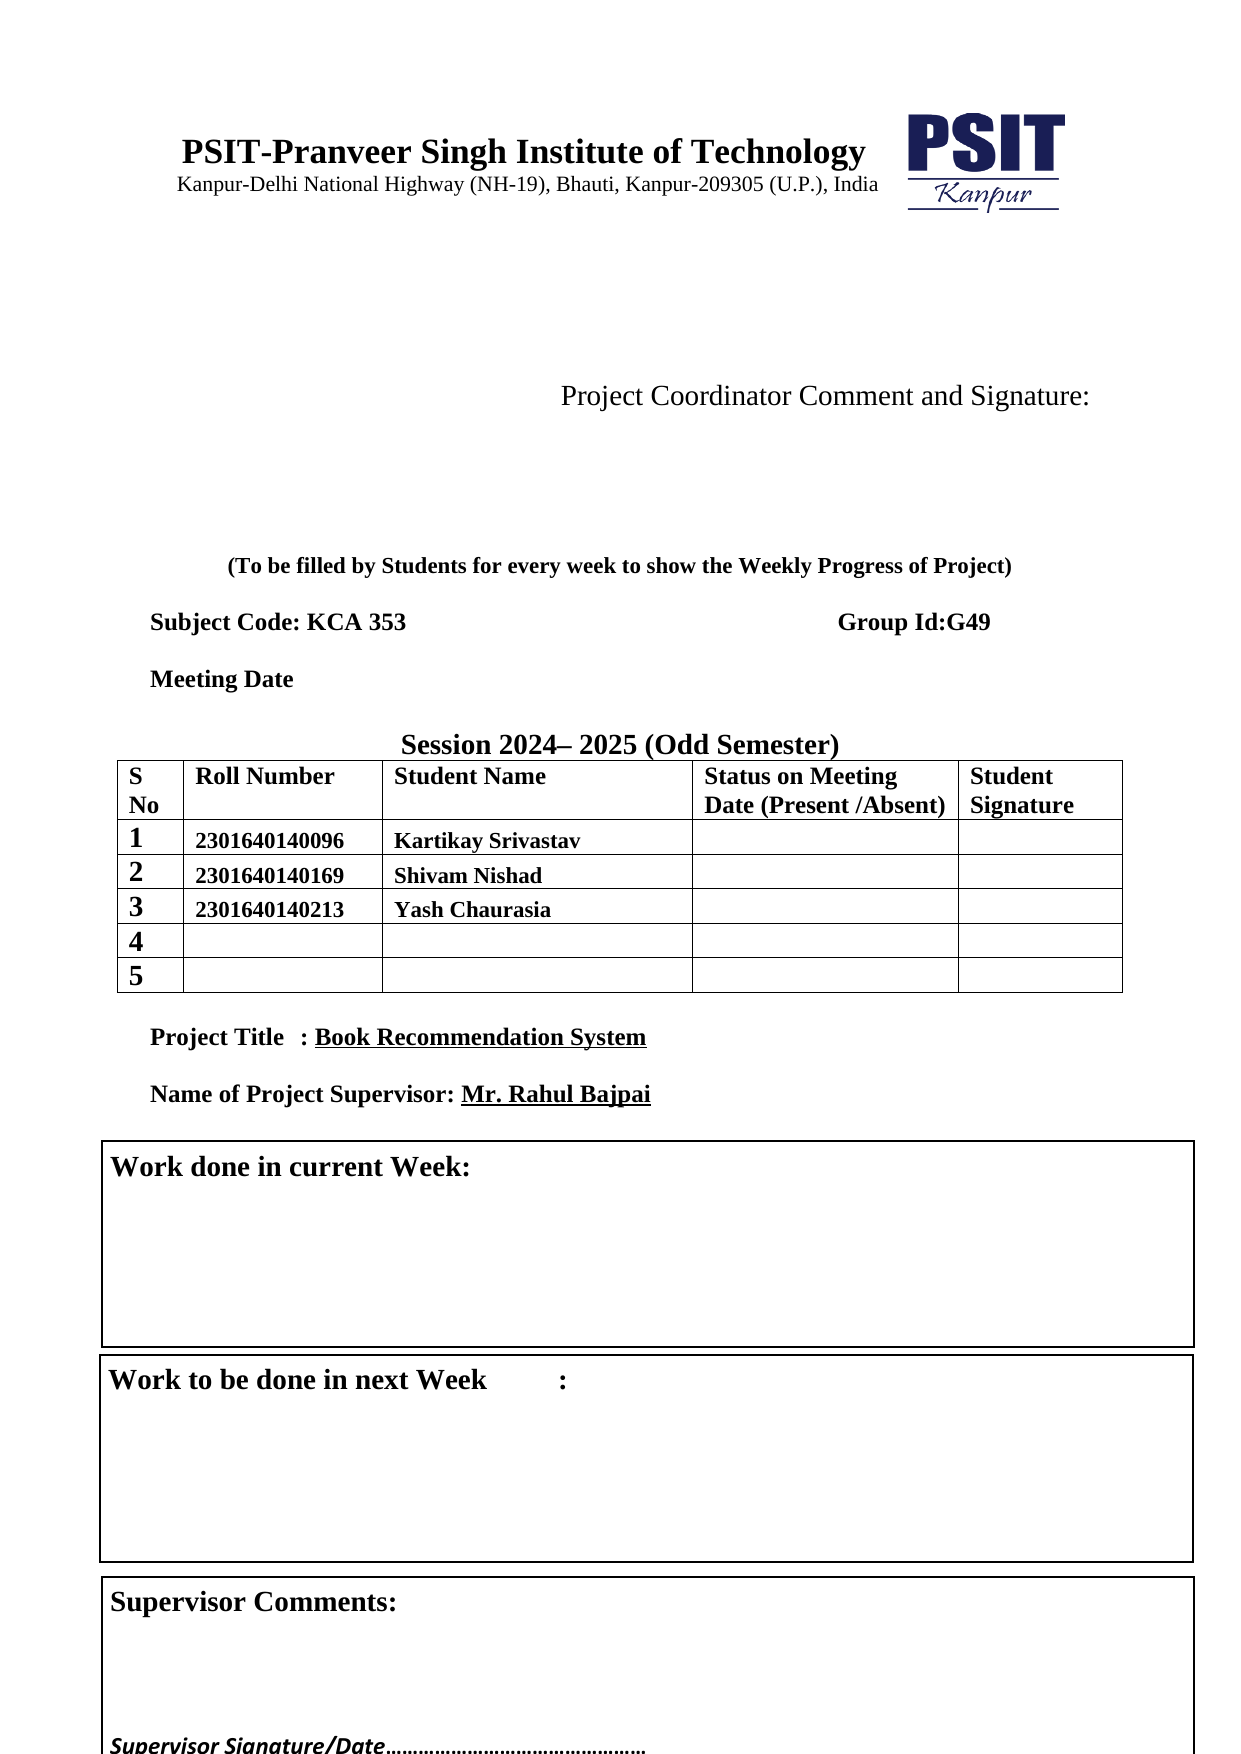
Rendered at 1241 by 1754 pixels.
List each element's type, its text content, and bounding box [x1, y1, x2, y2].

table_cell [184, 924, 382, 957]
table_header Student Signature [959, 761, 1122, 819]
table_cell [693, 958, 958, 992]
table_cell 2301640140213 [184, 889, 382, 923]
picture [907, 113, 1070, 213]
table_cell [693, 924, 958, 957]
table_cell Kartikay Srivastav [383, 820, 692, 853]
table_cell 2 [118, 855, 183, 888]
table_header Status on Meeting Date (Present /Absent) [693, 761, 958, 819]
text Session 2024– 2025 (Odd Semester) [150, 727, 1090, 760]
table_cell [959, 958, 1122, 992]
table_cell [959, 855, 1122, 888]
text Name of Project Supervisor: Mr. Rahul Bajpai [150, 1079, 1090, 1108]
table_cell [959, 820, 1122, 853]
table_cell [959, 889, 1122, 923]
table_cell 4 [118, 924, 183, 957]
table_cell [693, 889, 958, 923]
table_cell [184, 958, 382, 992]
table_cell 1 [118, 820, 183, 853]
table_cell Shivam Nishad [383, 855, 692, 888]
text Subject Code: KCA 353 Group Id:G49 [150, 607, 1090, 636]
table_cell [383, 924, 692, 957]
table_cell [959, 924, 1122, 957]
table_cell 3 [118, 889, 183, 923]
table_header Roll Number [184, 761, 382, 819]
text Project Coordinator Comment and Signature: [150, 378, 1090, 412]
text Project Title : Book Recommendation System [150, 1022, 1090, 1050]
text (To be filled by Students for every week to show the Weekly Progress of Project) [150, 552, 1090, 578]
table_cell [693, 855, 958, 888]
text Meeting Date [150, 664, 1090, 693]
table_cell [383, 958, 692, 992]
table_header S No [118, 761, 183, 819]
table_cell 2301640140096 [184, 820, 382, 853]
table_cell 2301640140169 [184, 855, 382, 888]
table_cell 5 [118, 958, 183, 992]
table_header Student Name [383, 761, 692, 819]
table_cell [693, 820, 958, 853]
table_cell Yash Chaurasia [383, 889, 692, 923]
